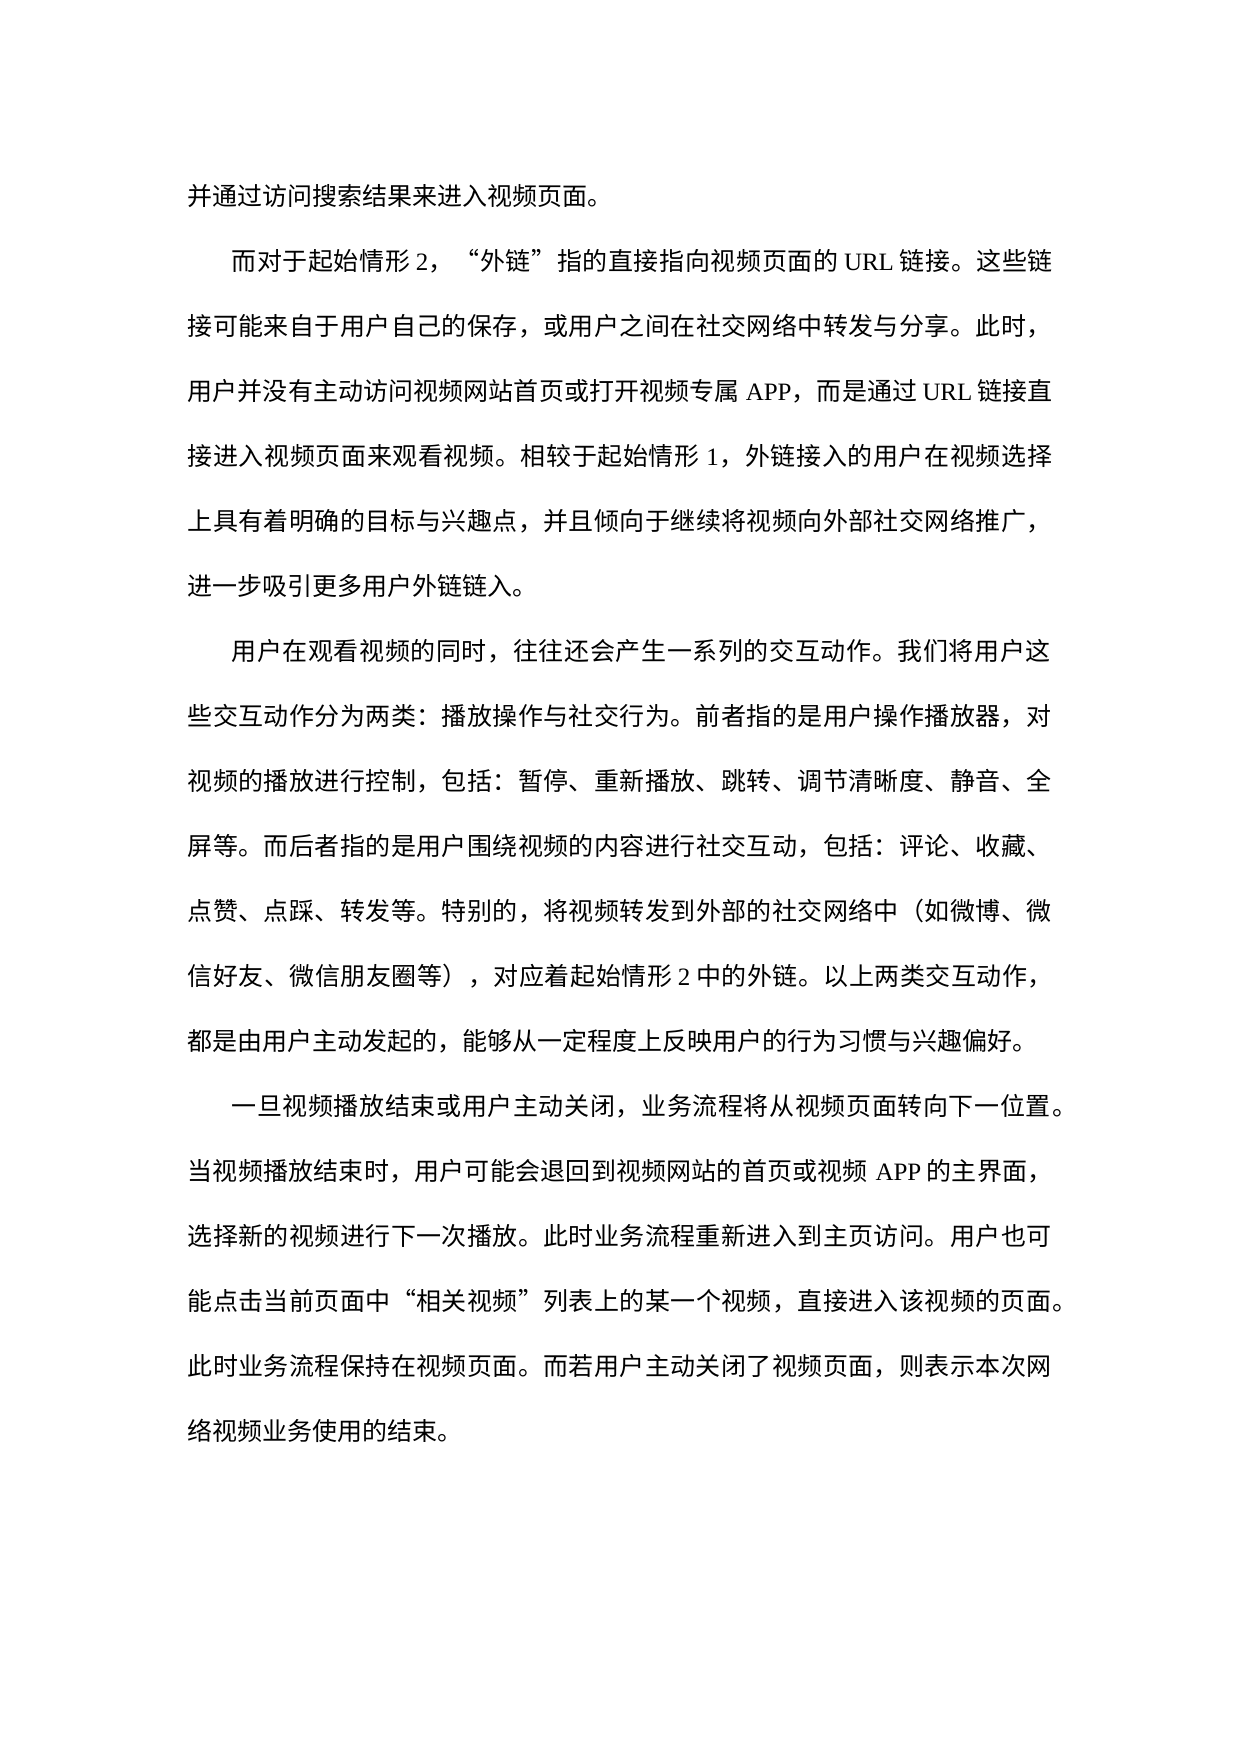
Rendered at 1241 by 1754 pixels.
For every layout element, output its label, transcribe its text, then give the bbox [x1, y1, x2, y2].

text 用户在观看视频的同时，往往还会产生一系列的交互动作。我们将用户这些交互动作分为两类：播放操作与社交行为。前者指的是用户操作播放器，对视频的播放进行控制，包括：暂停、重新播放、跳转、调节清晰度、静音、全屏等。而后者指的是用户围绕视频的内容进行社交互动，包括：评论、收藏、点赞、点踩、转发等。特别的，将视频转发到外部的社交网络中（如微博、微信好友、微信朋友圈等），对应着起始情形2中的外链。以上两类交互动作，都是由用户主动发起的，能够从一定程度上反映用户的行为习惯与兴趣偏好。 [187, 617, 1053, 1072]
text 而对于起始情形2，“外链”指的直接指向视频页面的URL链接。这些链接可能来自于用户自己的保存，或用户之间在社交网络中转发与分享。此时，用户并没有主动访问视频网站首页或打开视频专属APP，而是通过URL链接直接进入视频页面来观看视频。相较于起始情形1，外链接入的用户在视频选择上具有着明确的目标与兴趣点，并且倾向于继续将视频向外部社交网络推广，进一步吸引更多用户外链链入。 [187, 227, 1053, 617]
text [187, 162, 1053, 227]
text 一旦视频播放结束或用户主动关闭，业务流程将从视频页面转向下一位置。当视频播放结束时，用户可能会退回到视频网站的首页或视频APP的主界面，选择新的视频进行下一次播放。此时业务流程重新进入到主页访问。用户也可能点击当前页面中“相关视频”列表上的某一个视频，直接进入该视频的页面。此时业务流程保持在视频页面。而若用户主动关闭了视频页面，则表示本次网络视频业务使用的结束。 [187, 1072, 1053, 1462]
